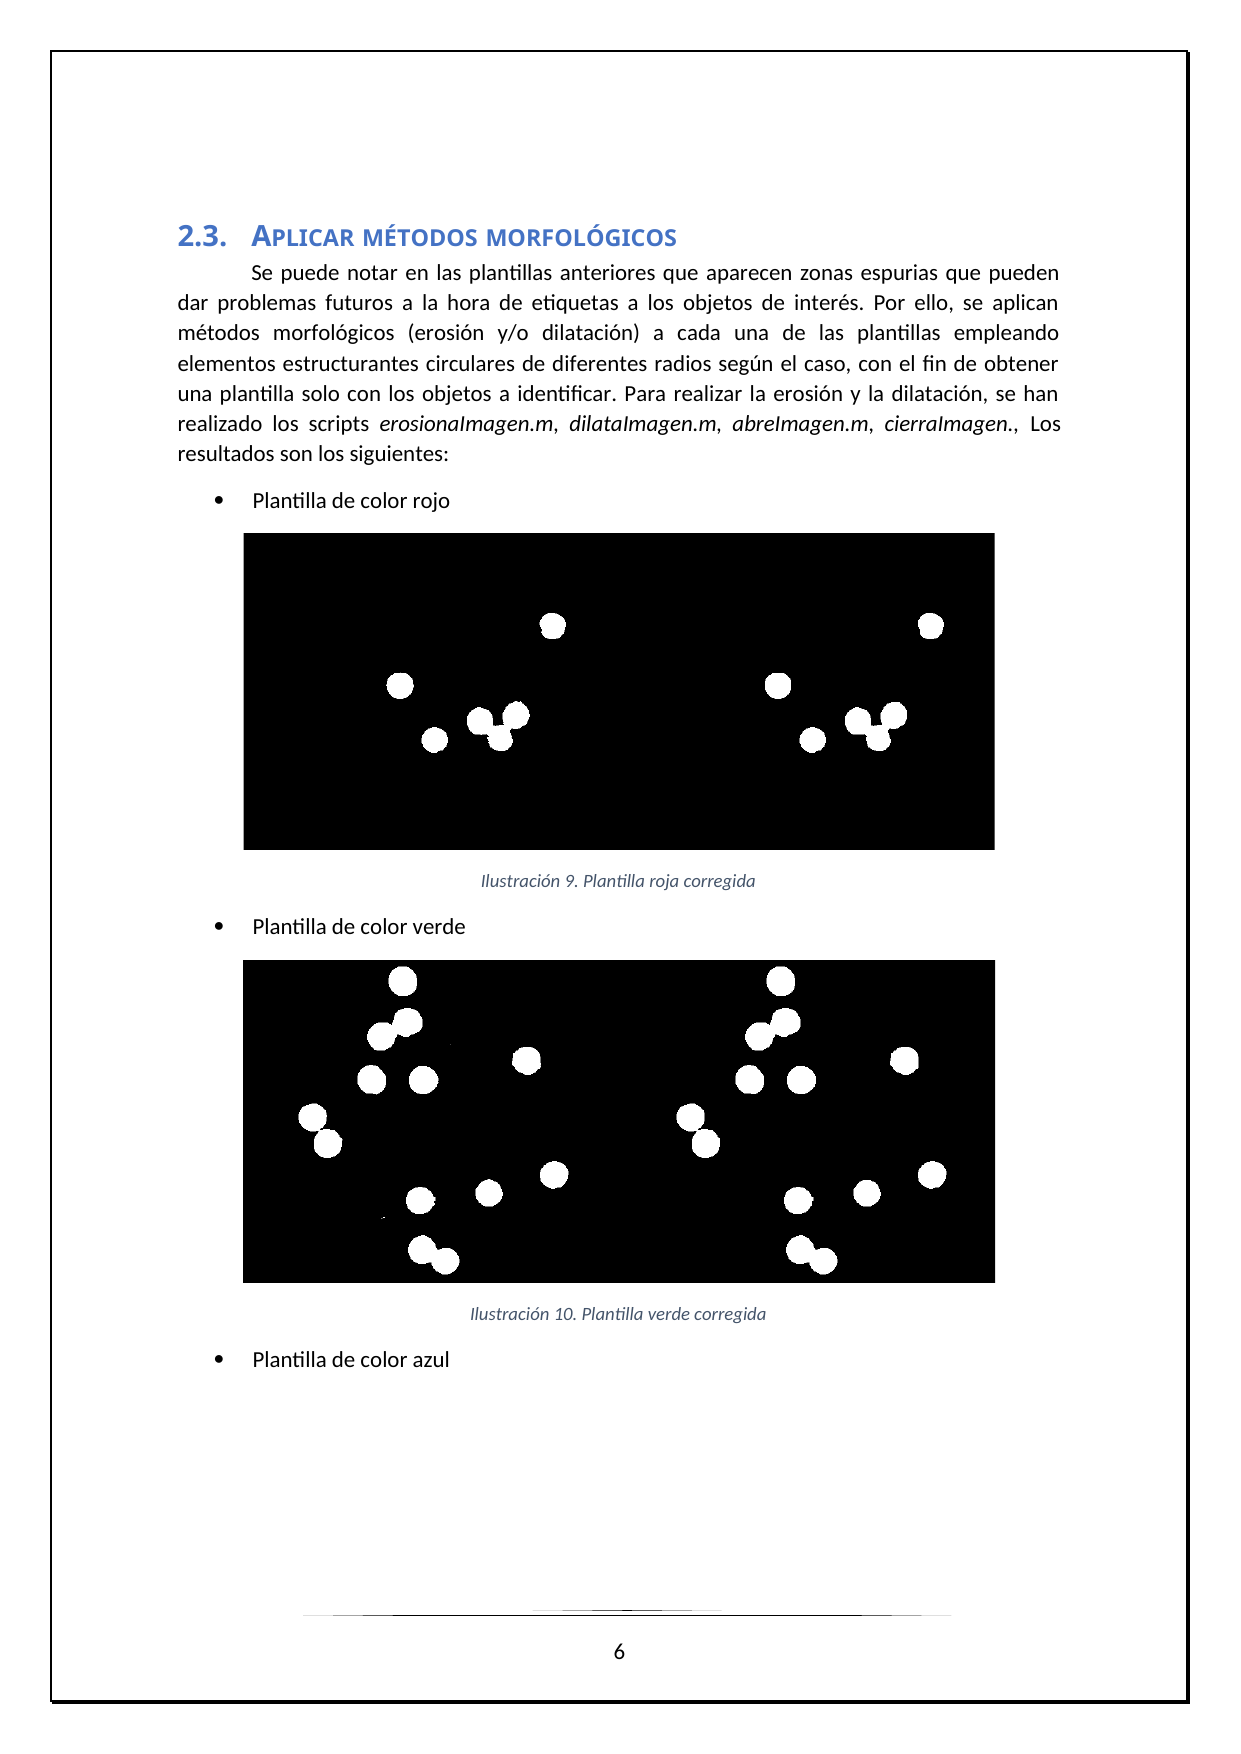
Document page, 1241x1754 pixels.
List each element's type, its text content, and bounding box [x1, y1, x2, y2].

text Se puede notar en las plantillas anteriores que aparecen zonas espurias que pueden dar problemas futuros a la hora de etiquetas a los objetos de interés. Por ello, se aplican métodos morfológicos (erosión y/o dilatación) a cada una de las plantillas empleando elementos estructurantes circulares de diferentes radios según el caso, con el fin de obtener una plantilla solo con los objetos a identificar. Para realizar la erosión y la dilatación, se han realizado los scripts erosionaImagen.m, dilataImagen.m, abreImagen.m, cierraImagen., Los resultados son los siguientes: [177, 258, 1061, 467]
subtitle 2.3. Aplicar métodos morfológicos [177, 215, 1061, 255]
text Ilustración . Plantilla roja corregida [177, 869, 1061, 892]
list Plantilla de color rojo [215, 486, 1061, 514]
text Ilustración . Plantilla verde corregida [177, 1302, 1061, 1325]
list Plantilla de color verde [215, 912, 1061, 941]
list Plantilla de color azul [215, 1346, 1061, 1373]
